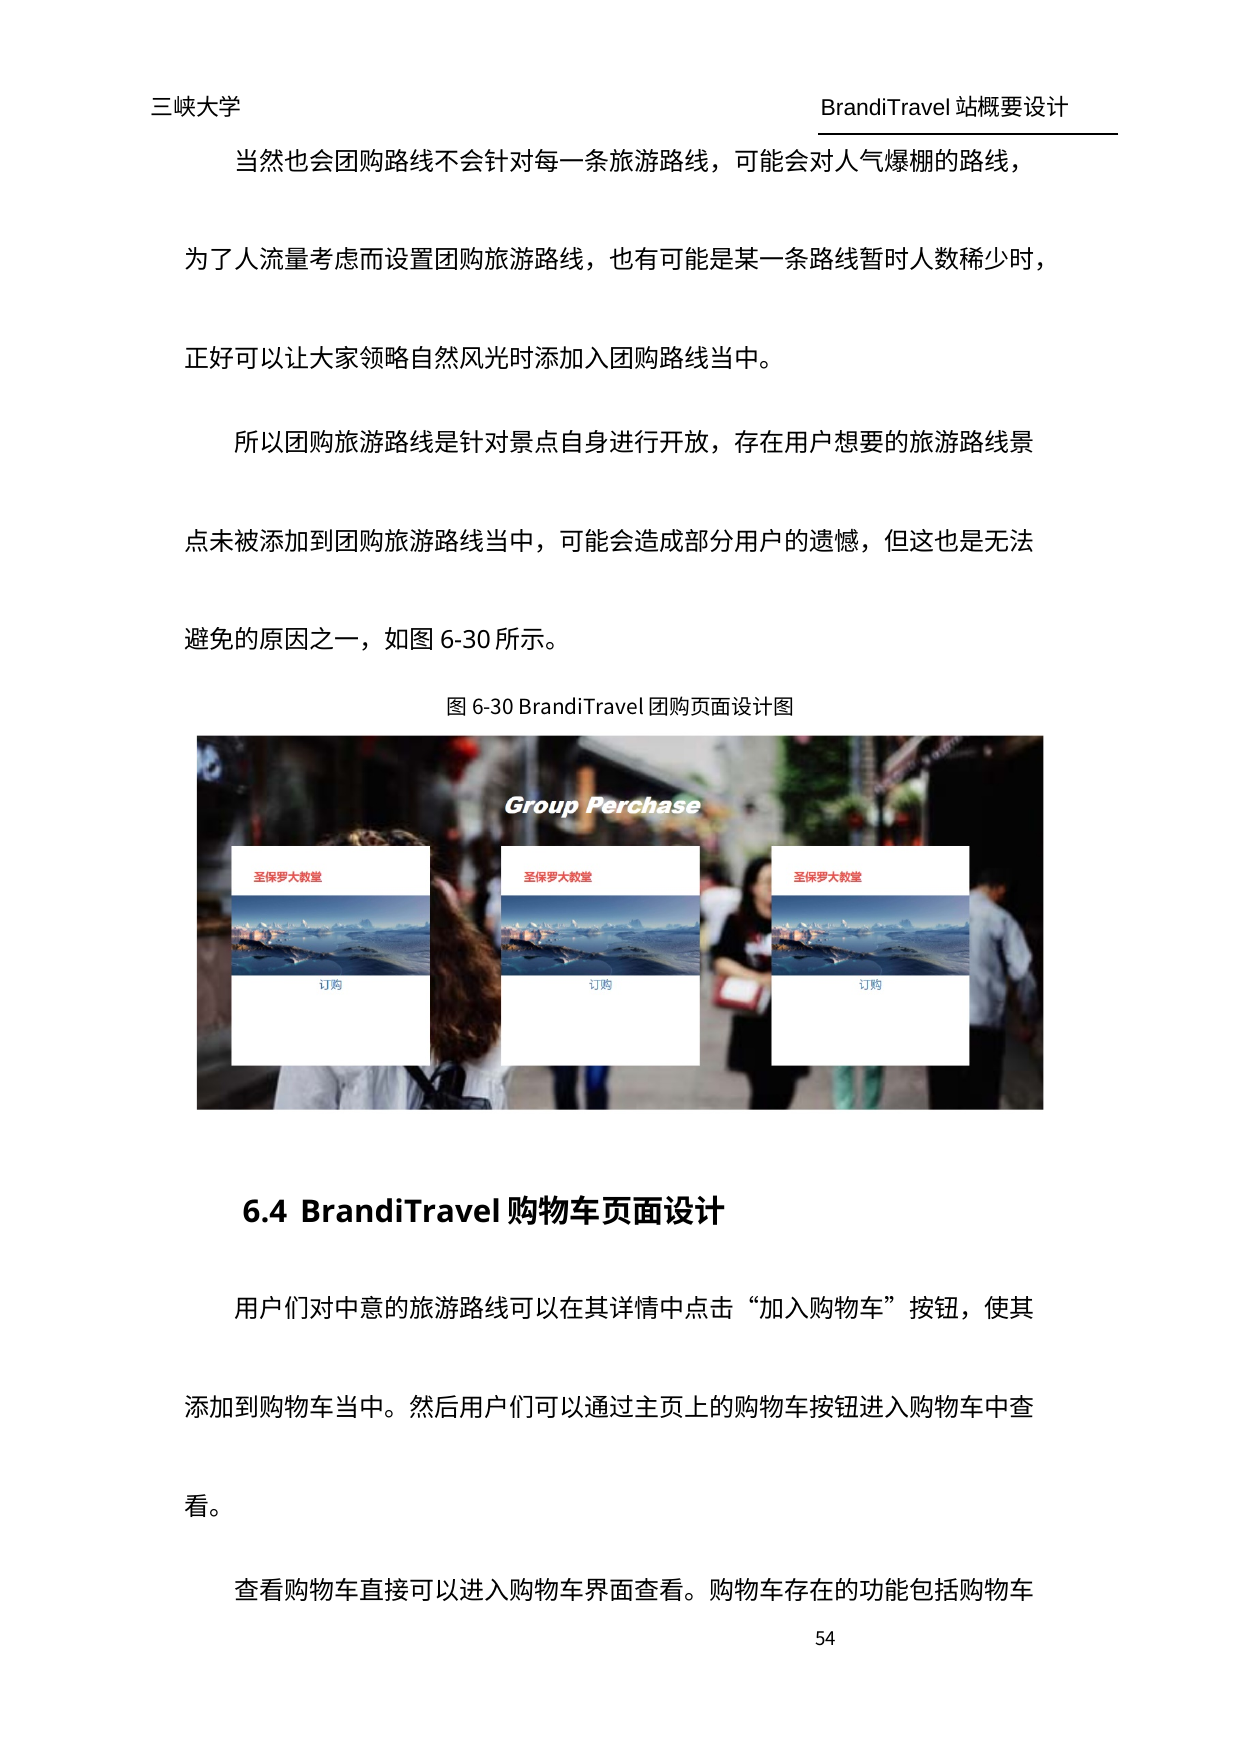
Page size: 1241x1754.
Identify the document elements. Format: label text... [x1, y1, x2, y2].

text 用户们对中意的旅游路线可以在其详情中点击“加入购物车”按钮，使其添加到购物车当中。然后用户们可以通过主页上的购物车按钮进入购物车中查看。 [184, 1274, 1056, 1537]
subtitle BrandiTravel购物车页面设计 [242, 1177, 1115, 1242]
text 当然也会团购路线不会针对每一条旅游路线，可能会对人气爆棚的路线，为了人流量考虑而设置团购旅游路线，也有可能是某一条路线暂时人数稀少时，正好可以让大家领略自然风光时添加入团购路线当中。 [184, 127, 1056, 389]
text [184, 1556, 1056, 1621]
picture [196, 721, 1044, 1114]
